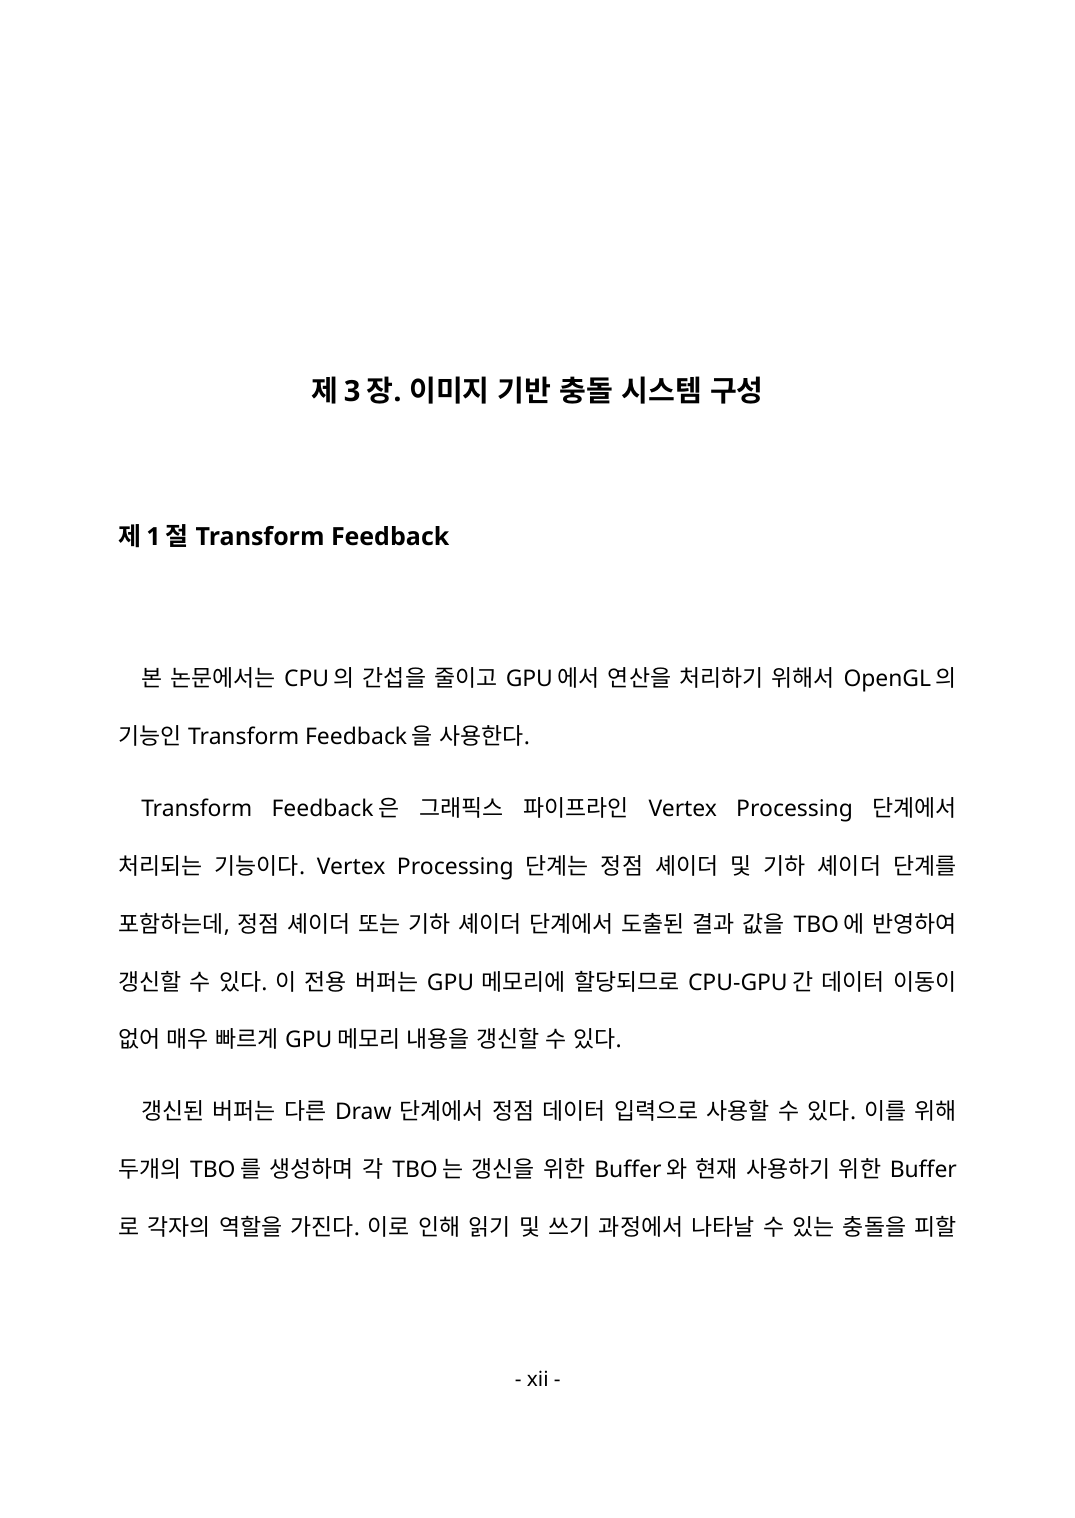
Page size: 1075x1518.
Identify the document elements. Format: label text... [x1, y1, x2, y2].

text Transform Feedback은 그래픽스 파이프라인 Vertex Processing 단계에서 처리되는 기능이다. Vertex Processing 단계는 정점 셰이더 및 기하 셰이더 단계를 포함하는데, 정점 셰이더 또는 기하 셰이더 단계에서 도출된 결과 값을 TBO에 반영하여 갱신할 수 있다. 이 전용 버퍼는 GPU 메모리에 할당되므로 CPU-GPU간 데이터 이동이 없어 매우 빠르게 GPU메모리 내용을 갱신할 수 있다. [118, 783, 957, 1061]
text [118, 1086, 957, 1248]
text 본 논문에서는 CPU의 간섭을 줄이고 GPU에서 연산을 처리하기 위해서 OpenGL의 기능인 Transform Feedback을 사용한다. [118, 654, 957, 758]
text 제1절 Transform Feedback [118, 511, 957, 557]
text 제3장. 이미지 기반 충돌 시스템 구성 [118, 366, 957, 412]
